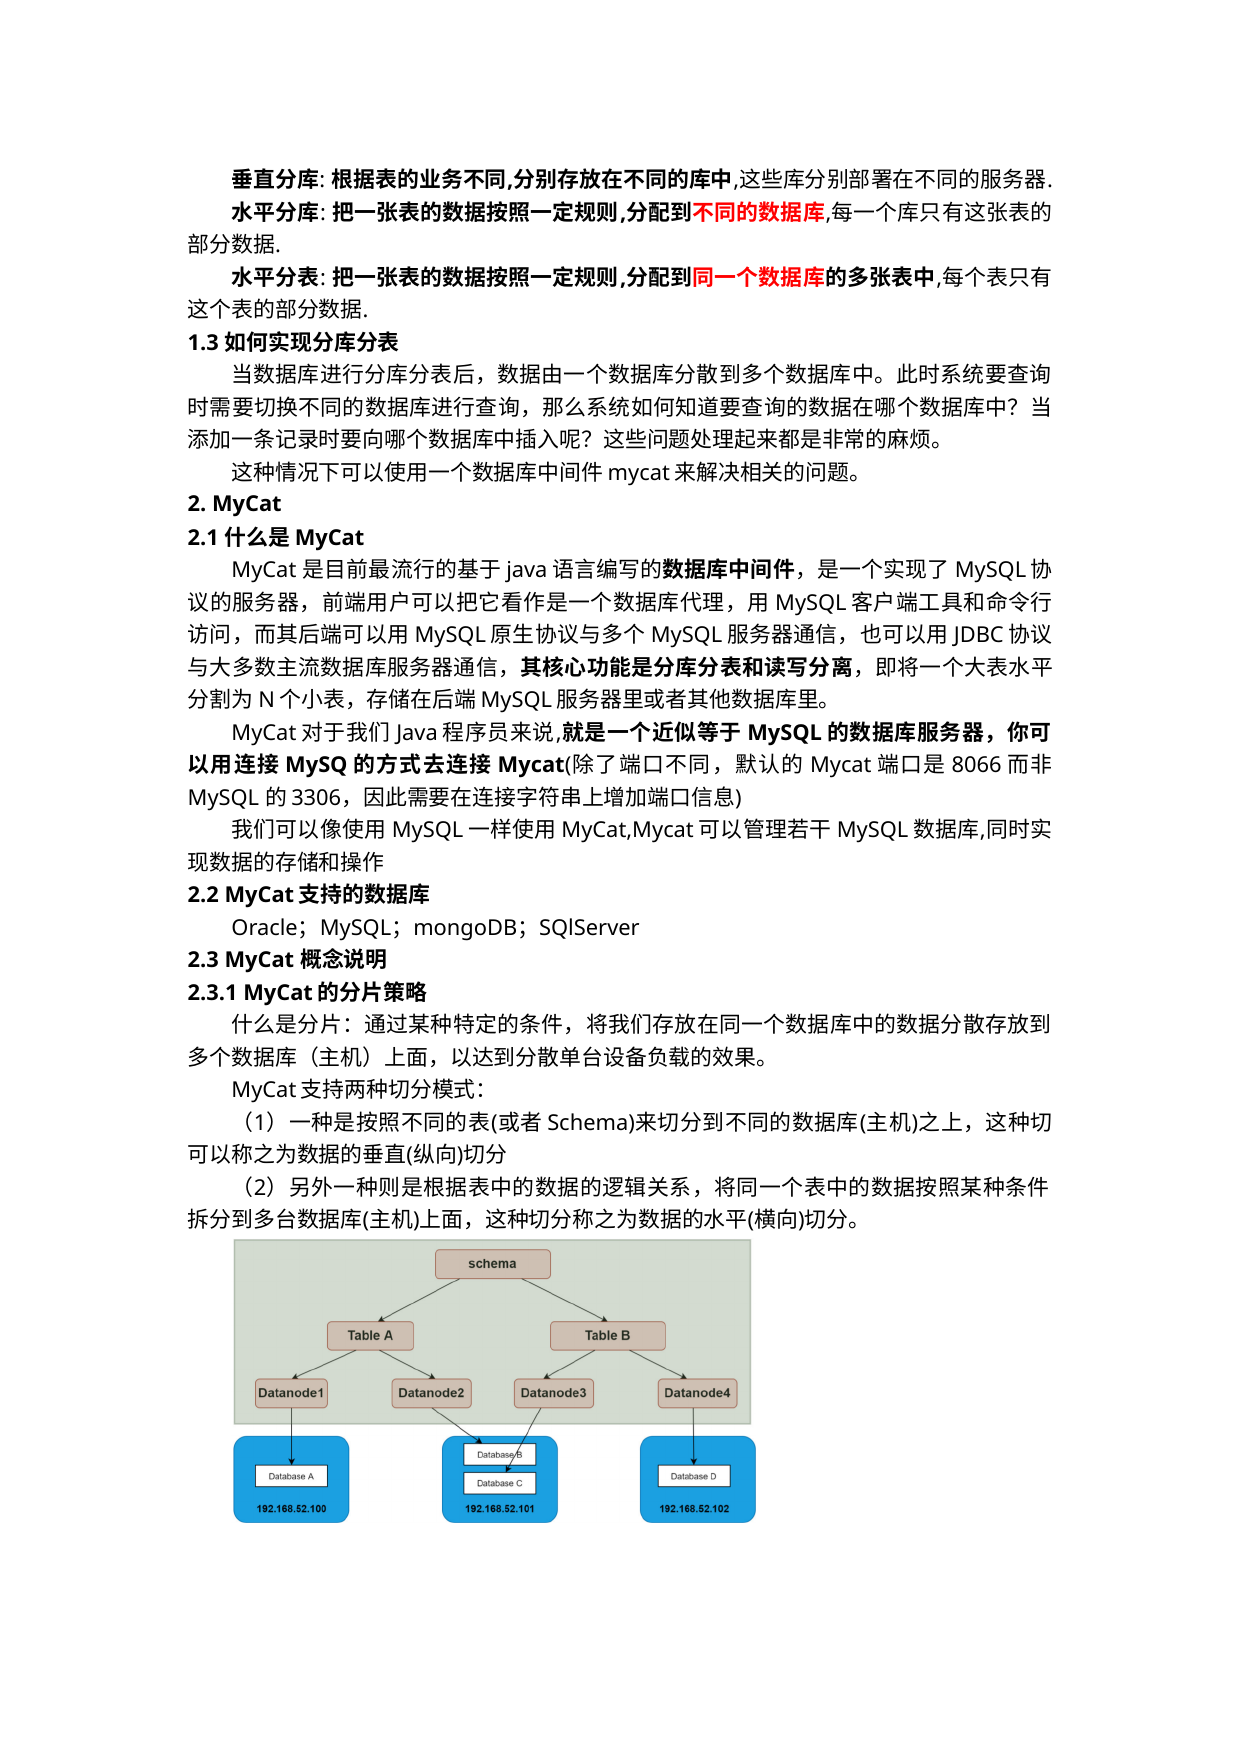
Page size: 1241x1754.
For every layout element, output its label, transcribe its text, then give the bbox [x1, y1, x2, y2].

text 我们可以像使用MySQL一样使用MyCat,Mycat可以管理若干MySQL数据库,同时实现数据的存储和操作 [187, 812, 1053, 877]
text MyCat 是目前最流行的基于java语言编写的数据库中间件，是一个实现了MySQL协议的服务器，前端用户可以把它看作是一个数据库代理，用MySQL客户端工具和命令行访问，而其后端可以用MySQL原生协议与多个MySQL服务器通信，也可以用JDBC协议与大多数主流数据库服务器通信，其核心功能是分库分表和读写分离，即将一个大表水平分割为 N个小表，存储在后端MySQL服务器里或者其他数据库里。 [187, 552, 1053, 714]
text 2.3 MyCat 概念说明 [187, 942, 1053, 974]
text MyCat对于我们Java程序员来说,就是一个近似等于MySQL的数据库服务器，你可以用连接MySQ的方式去连接Mycat(除了端口不同，默认的Mycat端口是8066而非MySQL 的3306，因此需要在连接字符串上增加端口信息) [187, 714, 1053, 812]
text 当数据库进行分库分表后，数据由一个数据库分散到多个数据库中。此时系统要查询时需要切换不同的数据库进行查询，那么系统如何知道要查询的数据在哪个数据库中？当添加一条记录时要向哪个数据库中插入呢？这些问题处理起来都是非常的麻烦。 [187, 357, 1053, 454]
text MyCat支持两种切分模式： [187, 1072, 1053, 1104]
text Oracle；MySQL；mongoDB；SQlServer [187, 909, 1053, 942]
text 什么是分片：通过某种特定的条件，将我们存放在同一个数据库中的数据分散存放到多个数据库（主机）上面，以达到分散单台设备负载的效果。 [187, 1007, 1053, 1072]
text （1）一种是按照不同的表(或者Schema)来切分到不同的数据库(主机)之上，这种切可以称之为数据的垂直(纵向)切分 [187, 1104, 1053, 1169]
text 这种情况下可以使用一个数据库中间件mycat来解决相关的问题。 [187, 454, 1053, 487]
picture [231, 1238, 757, 1523]
text （2）另外一种则是根据表中的数据的逻辑关系，将同一个表中的数据按照某种条件拆分到多台数据库(主机)上面，这种切分称之为数据的水平(横向)切分。 [187, 1169, 1053, 1234]
text 2.1 什么是MyCat [187, 519, 1053, 552]
text 1.3 如何实现分库分表 [187, 324, 1053, 357]
text 水平分表: 把一张表的数据按照一定规则,分配到同一个数据库的多张表中,每个表只有这个表的部分数据. [187, 259, 1053, 324]
text 2. MyCat [187, 487, 1053, 519]
text 垂直分库: 根据表的业务不同,分别存放在不同的库中,这些库分别部署在不同的服务器. 水平分库: 把一张表的数据按照一定规则,分配到不同的数据库,每一个库只有这张表的部分数据. [187, 162, 1053, 259]
text 2.2 MyCat支持的数据库 [187, 877, 1053, 909]
text 2.3.1 MyCat的分片策略 [187, 974, 1053, 1007]
